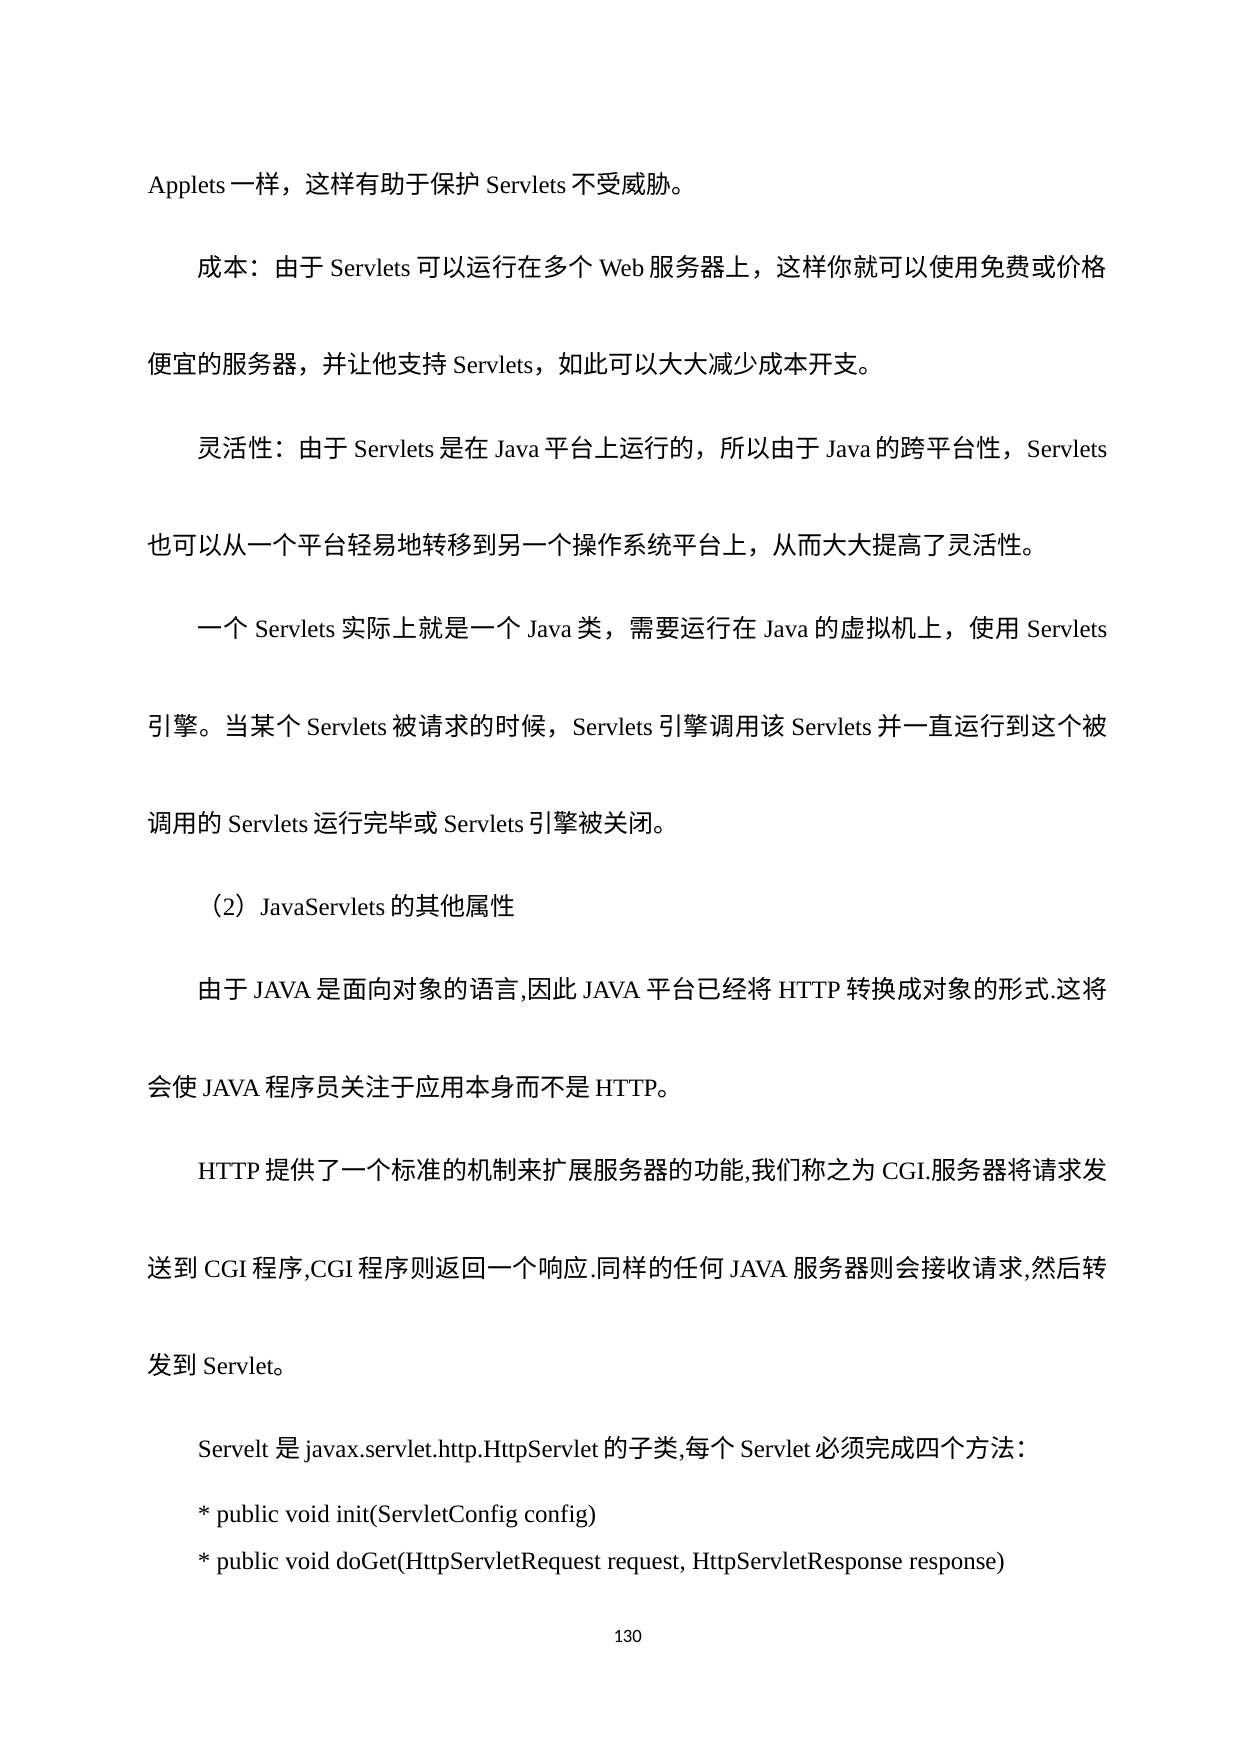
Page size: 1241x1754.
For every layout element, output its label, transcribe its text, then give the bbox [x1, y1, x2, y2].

text 一个Servlets实际上就是一个Java类，需要运行在Java的虚拟机上，使用Servlets引擎。当某个Servlets被请求的时候，Servlets引擎调用该Servlets并一直运行到这个被调用的Servlets运行完毕或Servlets引擎被关闭。 [148, 594, 1107, 854]
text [148, 150, 1107, 215]
text Servelt 是javax.servlet.http.HttpServlet的子类,每个Servlet必须完成四个方法： [148, 1414, 1107, 1479]
text 成本：由于Servlets可以运行在多个Web服务器上，这样你就可以使用免费或价格便宜的服务器，并让他支持Servlets，如此可以大大减少成本开支。 [148, 233, 1107, 396]
text （2）JavaServlets的其他属性 [148, 872, 1107, 937]
text 灵活性：由于Servlets是在Java平台上运行的，所以由于Java的跨平台性，Servlets也可以从一个平台轻易地转移到另一个操作系统平台上，从而大大提高了灵活性。 [148, 414, 1107, 576]
text 由于JAVA是面向对象的语言,因此JAVA平台已经将HTTP转换成对象的形式.这将会使JAVA 程序员关注于应用本身而不是HTTP。 [148, 956, 1107, 1118]
text * public void init(ServletConfig config) [148, 1497, 1107, 1530]
text * public void doGet(HttpServletRequest request, HttpServletResponse response) [148, 1544, 1107, 1577]
text HTTP提供了一个标准的机制来扩展服务器的功能,我们称之为CGI.服务器将请求发送到CGI程序,CGI程序则返回一个响应.同样的任何JAVA服务器则会接收请求,然后转发到Servlet。 [148, 1136, 1107, 1396]
